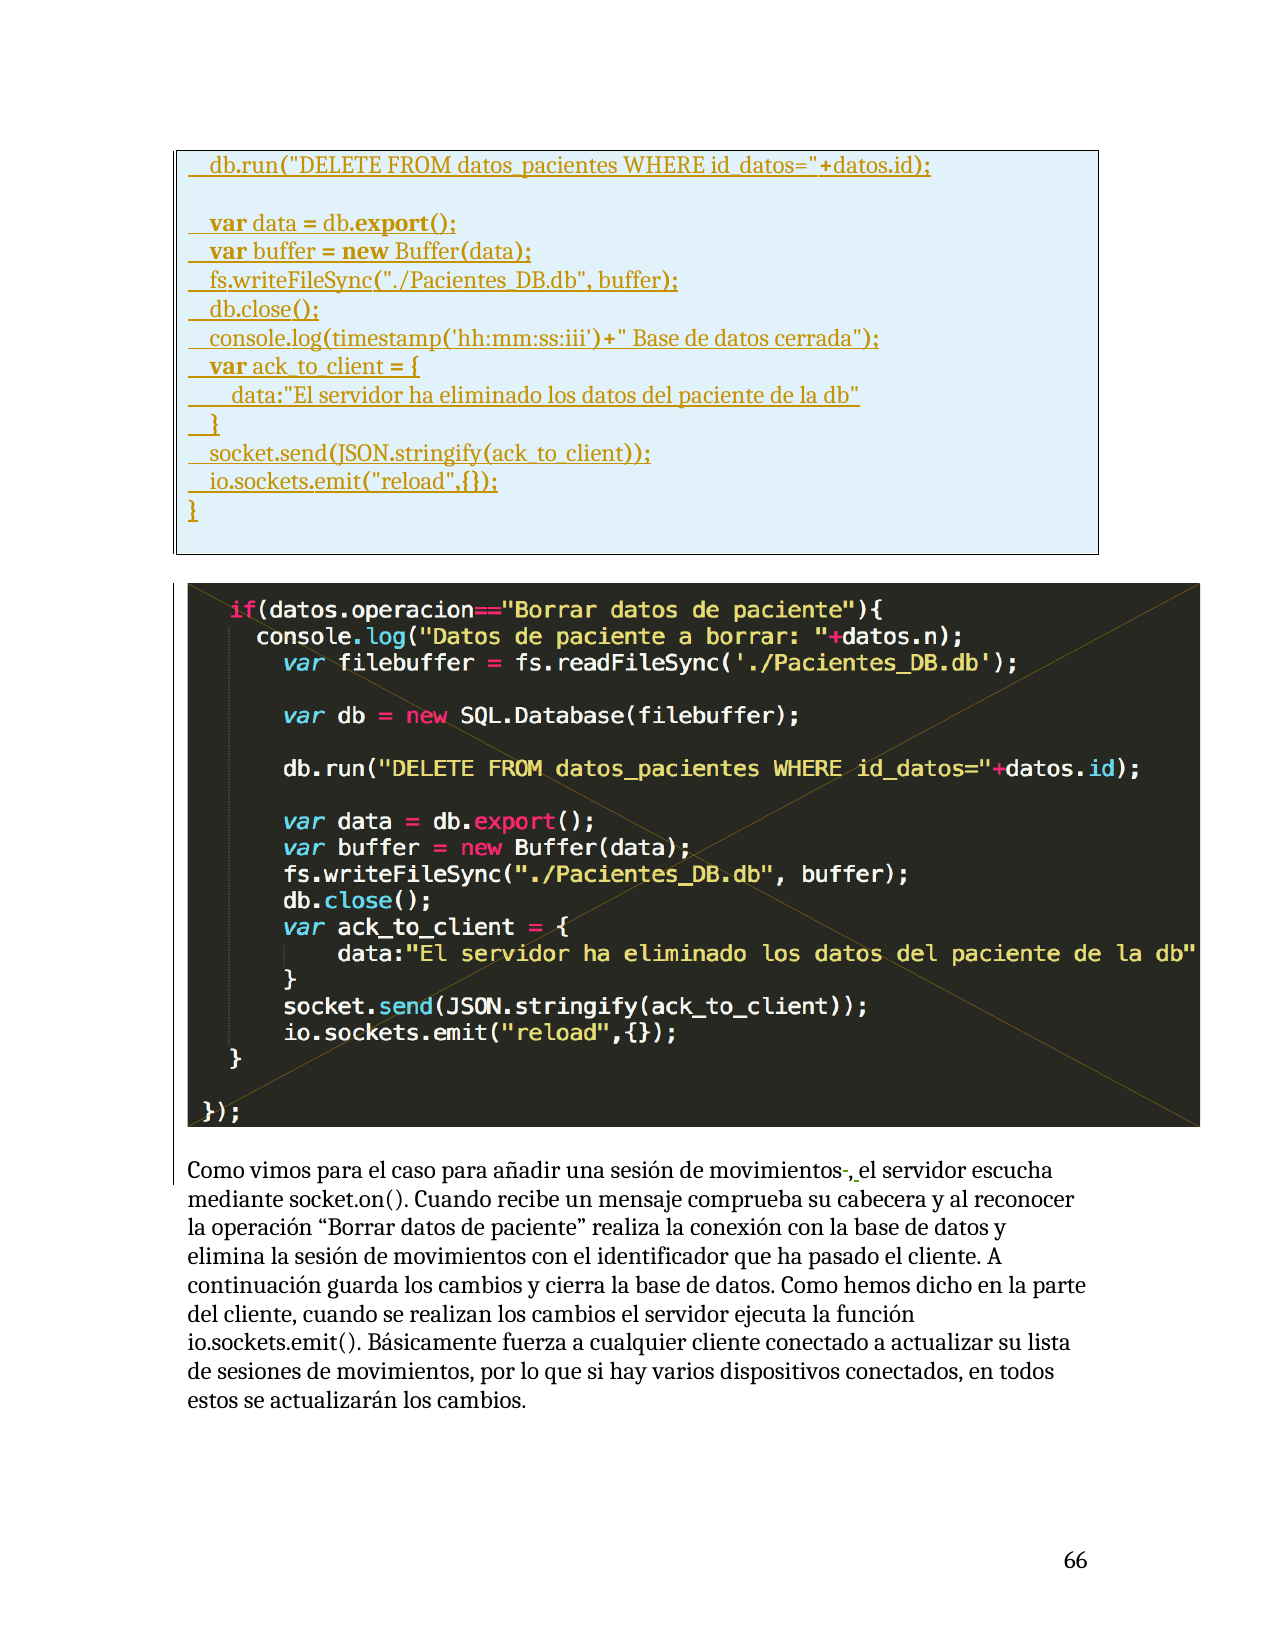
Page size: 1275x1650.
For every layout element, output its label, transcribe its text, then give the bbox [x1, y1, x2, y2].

picture [696, 584, 1200, 1126]
text Como vimos para el caso para añadir una sesión de movimientos,el servidor escucha mediante socket.on(). Cuando recibe un mensaje comprueba su cabecera y al reconocer la operación “Borrar datos de paciente” realiza la conexión con la base de datos y elimina la sesión de movimientos con el identificador que ha pasado el cliente. A continuación guarda los cambios y cierra la base de datos. Como hemos dicho en la parte del cliente, cuando se realizan los cambios el servidor ejecuta la función io.sockets.emit(). Básicamente fuerza a cualquier cliente conectado a actualizar su lista de sesiones de movimientos, por lo que si hay varios dispositivos conectados, en todos estos se actualizarán los cambios. [187, 1156, 1087, 1414]
picture [187, 584, 691, 1126]
picture [189, 583, 1198, 854]
picture [190, 856, 1197, 1127]
